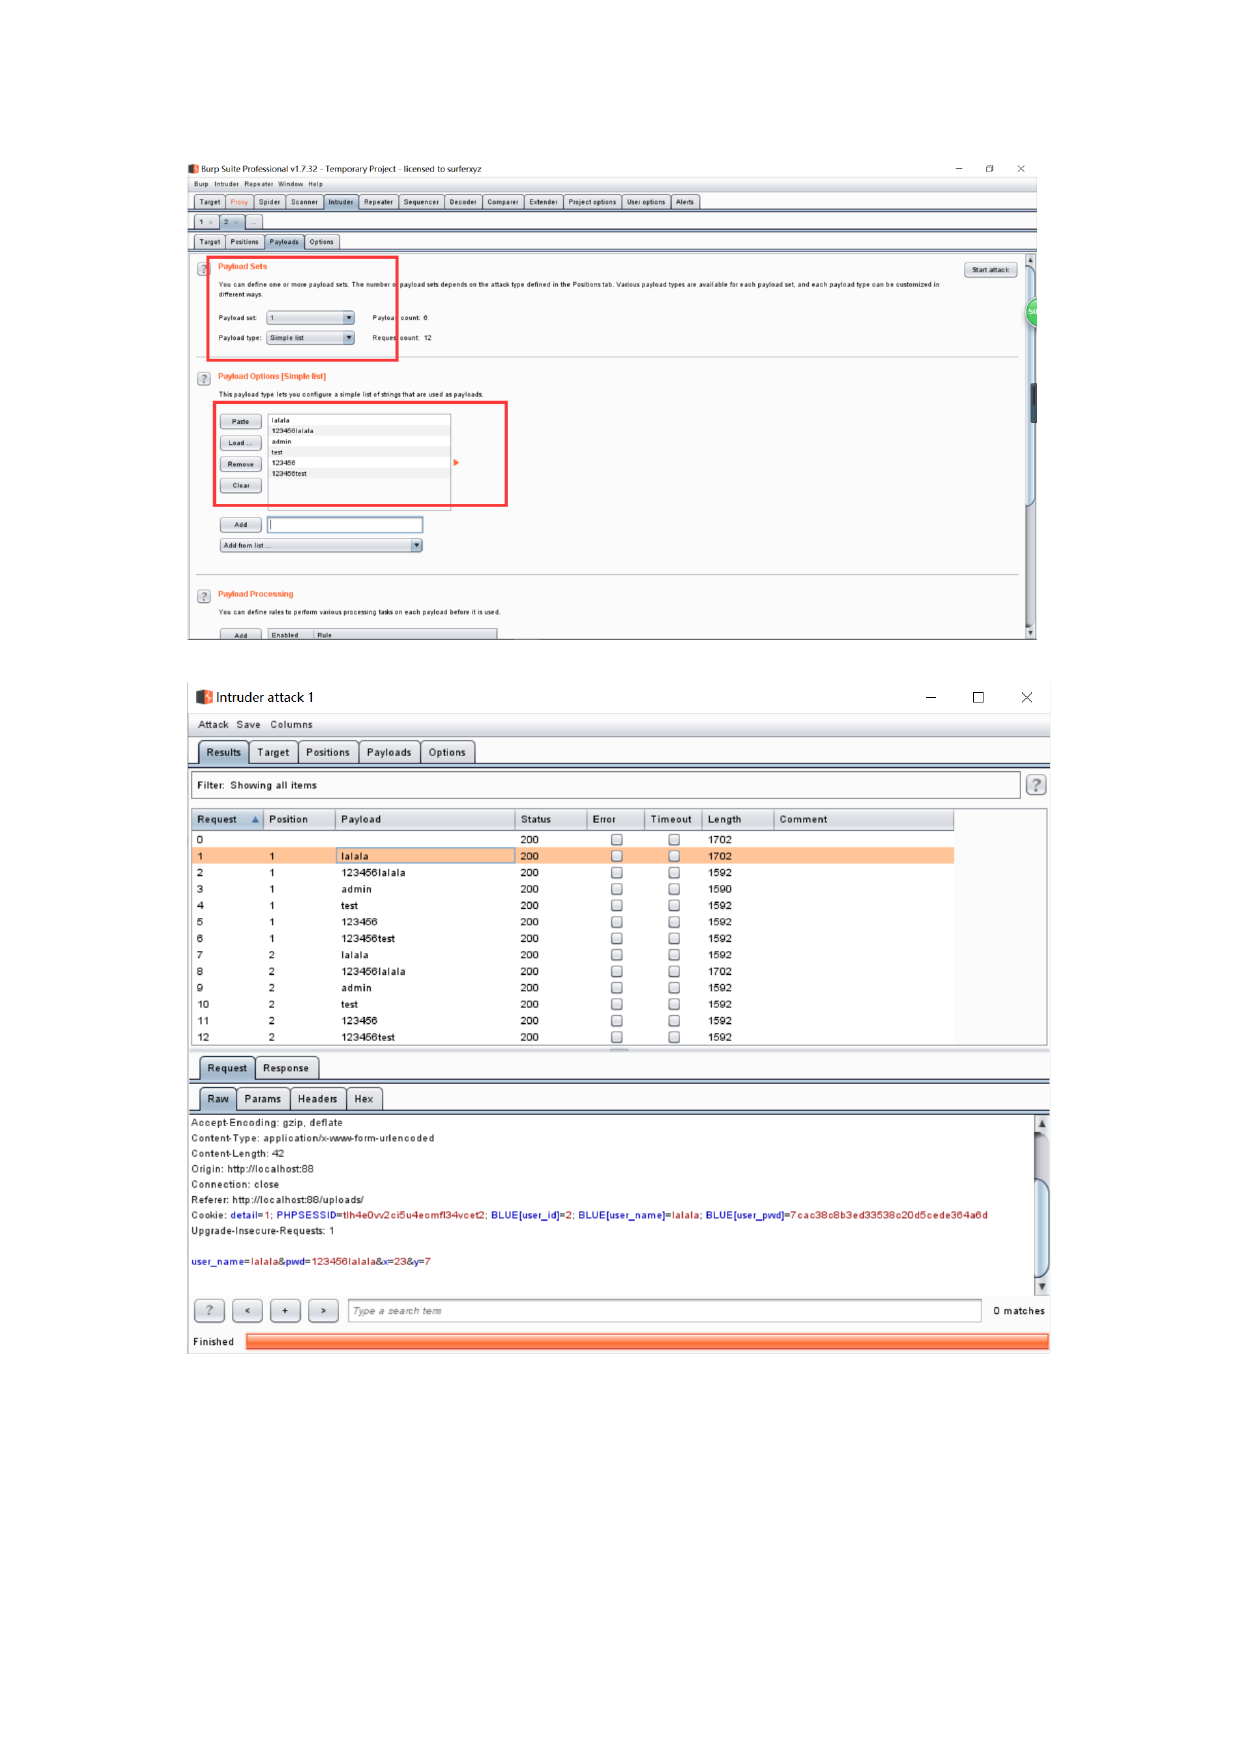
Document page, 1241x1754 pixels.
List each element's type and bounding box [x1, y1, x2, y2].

picture [187, 682, 1051, 1354]
picture [187, 162, 1037, 640]
